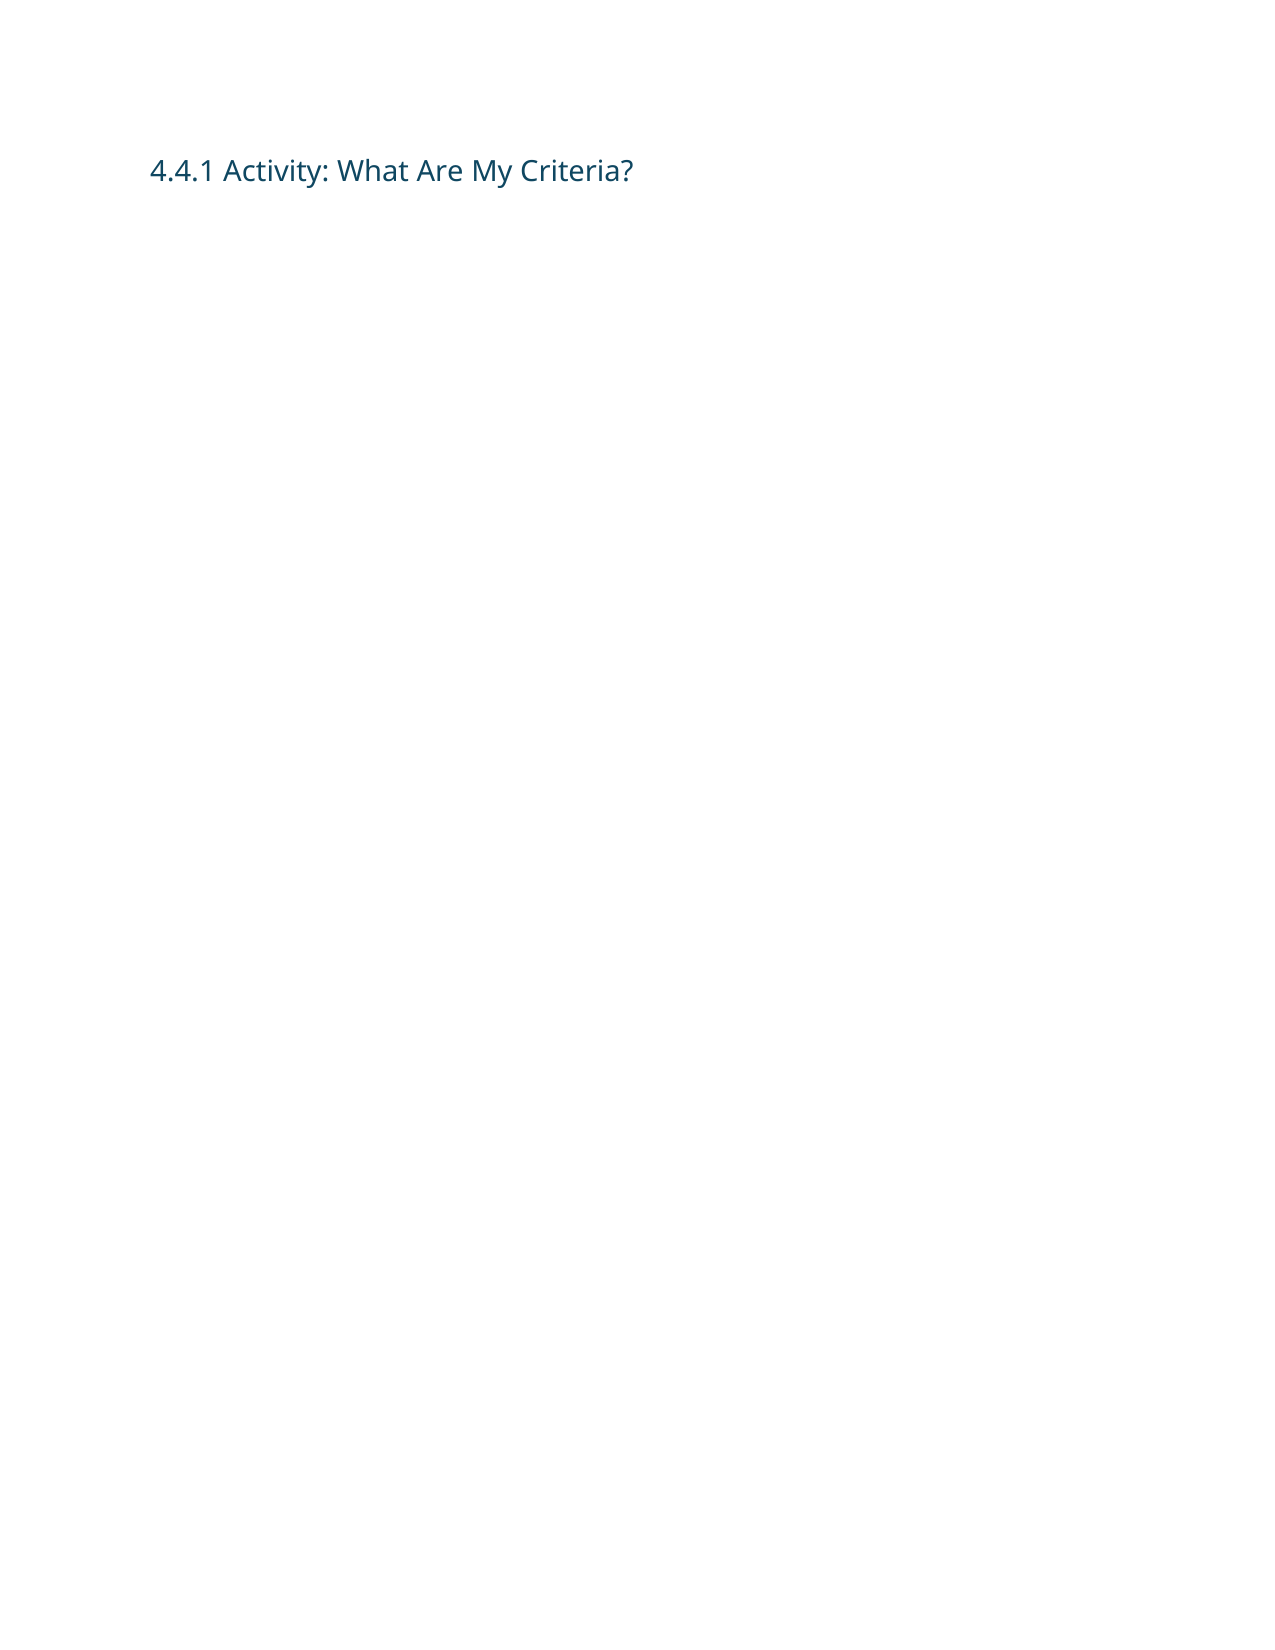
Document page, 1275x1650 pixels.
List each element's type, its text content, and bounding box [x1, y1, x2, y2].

subtitle 4.4.1 Activity: What Are My Criteria? [150, 150, 1125, 190]
